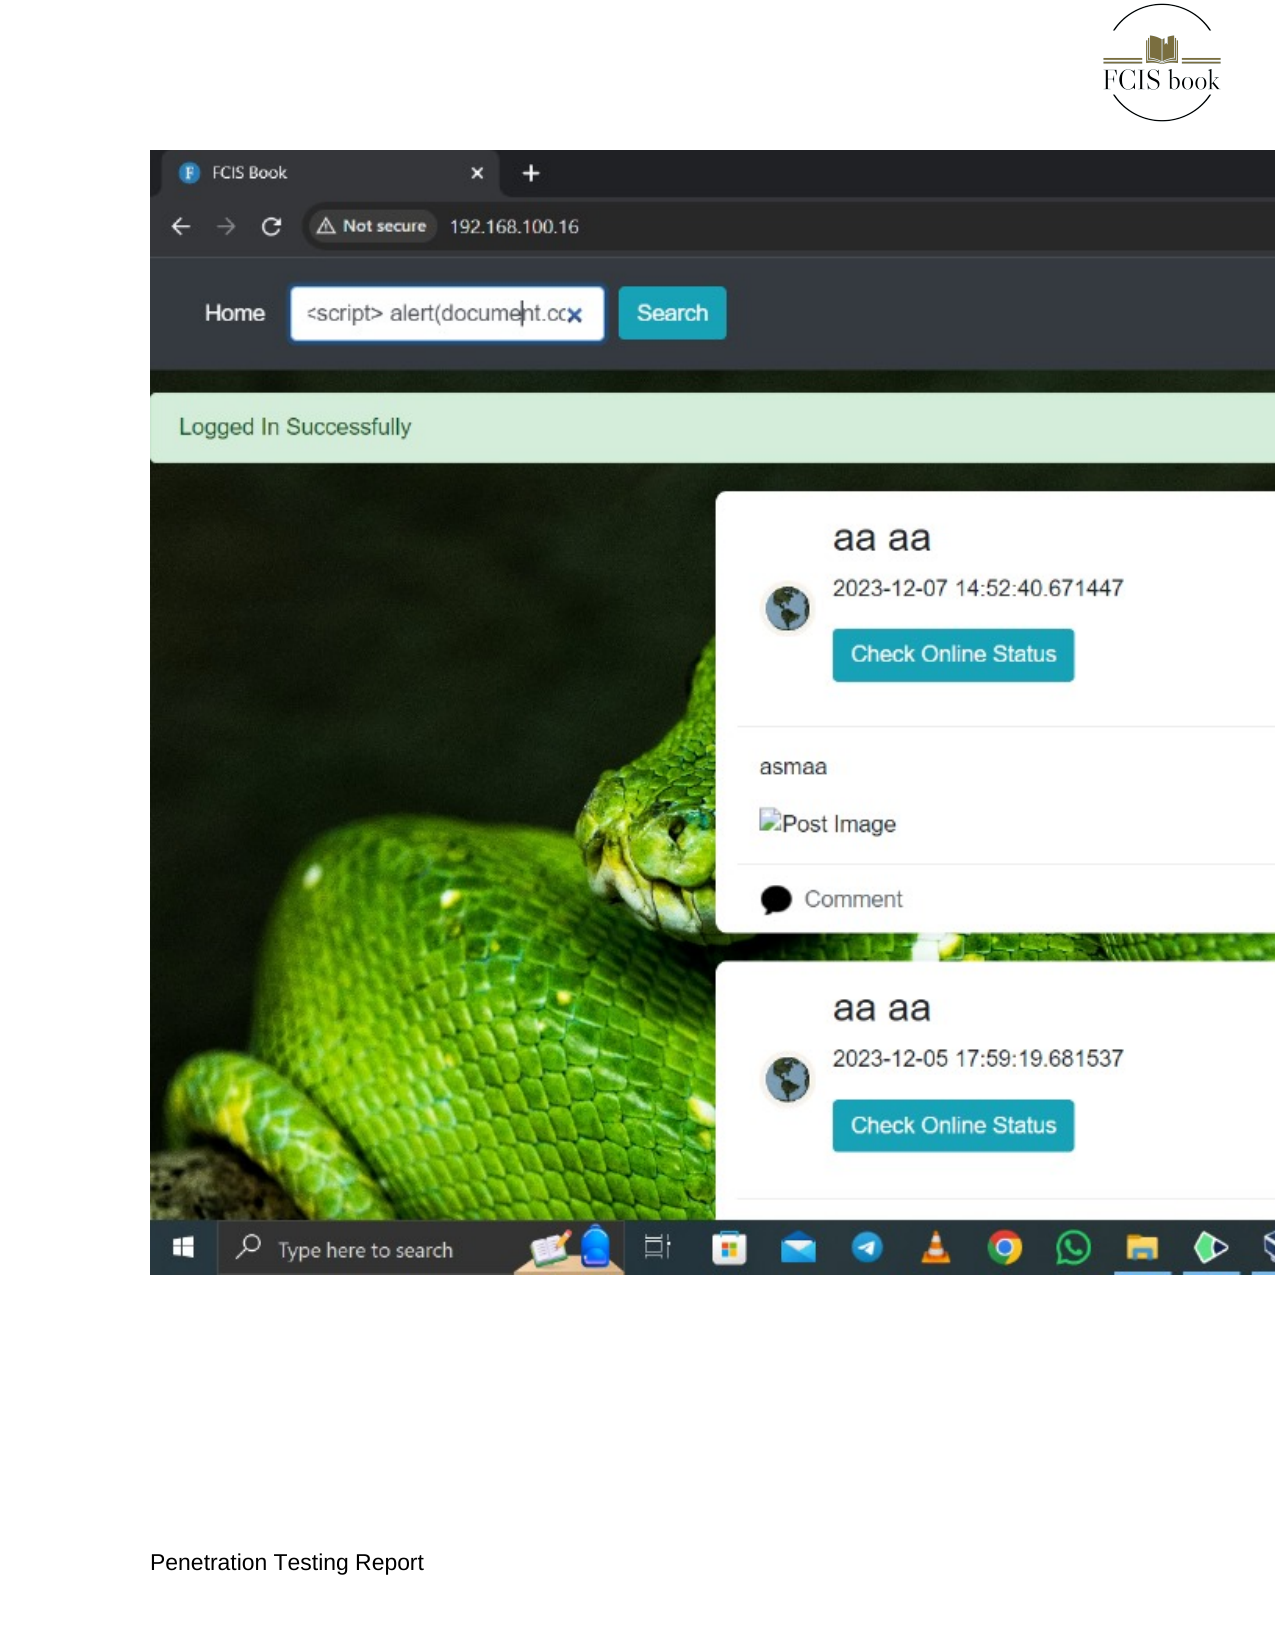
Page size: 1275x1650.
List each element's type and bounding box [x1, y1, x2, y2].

picture [150, 150, 1275, 1275]
picture [1067, 3, 1257, 122]
